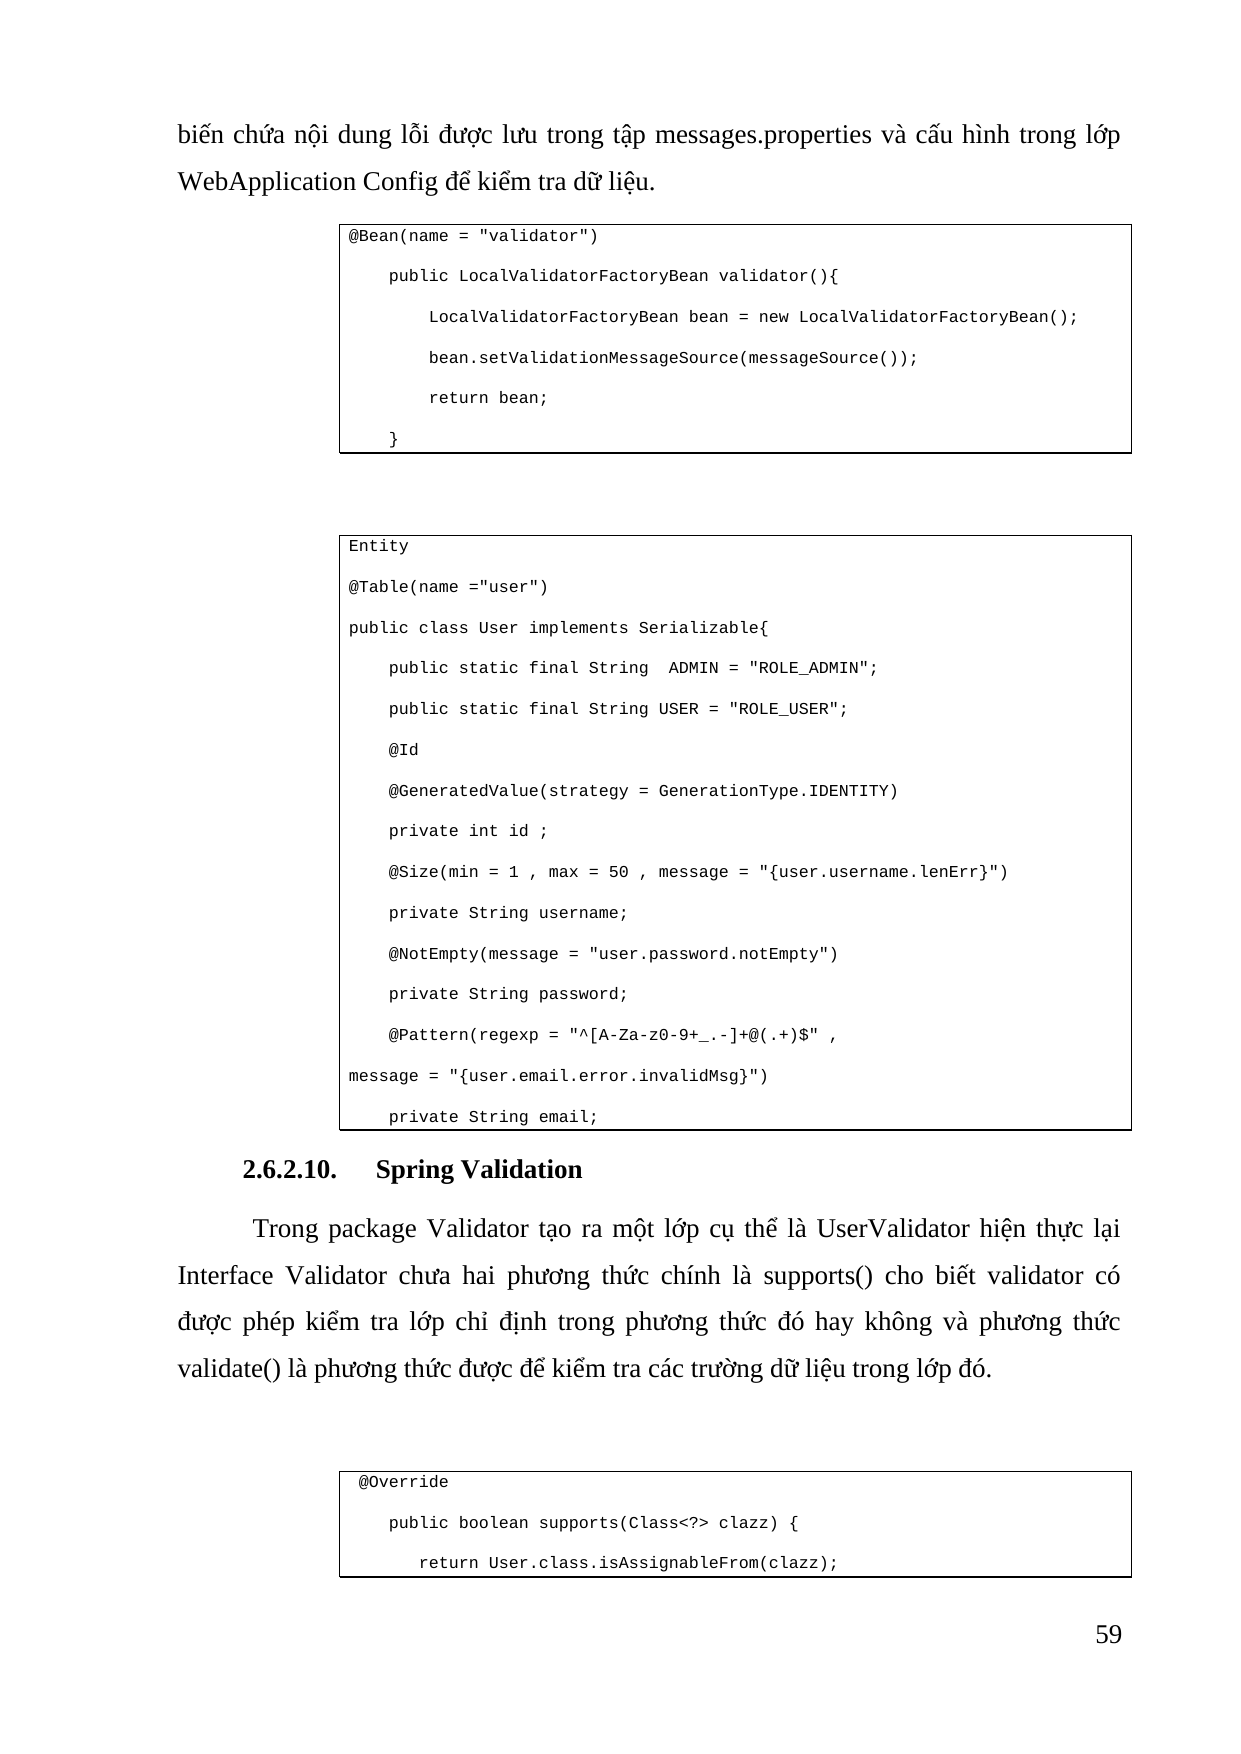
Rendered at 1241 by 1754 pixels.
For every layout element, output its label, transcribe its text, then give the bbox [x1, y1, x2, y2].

text private String username; [340, 901, 1131, 923]
text public boolean supports(Class<?> clazz) { [340, 1511, 1131, 1533]
text @NotEmpty(message = "user.password.notEmpty") [340, 942, 1131, 964]
text @Bean(name = "validator") [340, 225, 1131, 246]
text Entity [340, 536, 1131, 557]
text public static final String USER = "ROLE_USER"; [340, 698, 1131, 720]
text @Size(min = 1 , max = 50 , message = "{user.username.lenErr}") [340, 861, 1131, 883]
text @GeneratedValue(strategy = GenerationType.IDENTITY) [340, 779, 1131, 801]
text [177, 118, 1122, 196]
text @Table(name ="user") [340, 576, 1131, 597]
subtitle Spring Validation [242, 1153, 1122, 1184]
text @Override [340, 1472, 1131, 1492]
text LocalValidatorFactoryBean bean = new LocalValidatorFactoryBean(); [340, 305, 1131, 327]
text private String password; [340, 983, 1131, 1005]
text @Pattern(regexp = "^[A-Za-z0-9+_.-]+@(.+)$" , [340, 1023, 1131, 1046]
text return bean; [340, 387, 1131, 409]
text Trong package Validator tạo ra một lớp cụ thể là UserValidator hiện thực lại Interface Validator chưa hai phương thức chính là supports() cho biết validator có được phép kiểm tra lớp chỉ định trong phương thức đó hay không và phương thức validate() là phương thức được để kiểm tra các trường dữ liệu trong lớp đó. [177, 1212, 1122, 1383]
text public static final String ADMIN = "ROLE_ADMIN"; [340, 657, 1131, 679]
text public class User implements Serializable{ [340, 616, 1131, 638]
text private String email; [340, 1105, 1131, 1129]
text private int id ; [340, 820, 1131, 842]
text bean.setValidationMessageSource(messageSource()); [340, 346, 1131, 368]
text return User.class.isAssignableFrom(clazz); [340, 1552, 1131, 1576]
text @Id [340, 738, 1131, 760]
text message = "{user.email.error.invalidMsg}") [340, 1064, 1131, 1086]
text } [340, 428, 1131, 452]
text public LocalValidatorFactoryBean validator(){ [340, 265, 1131, 287]
